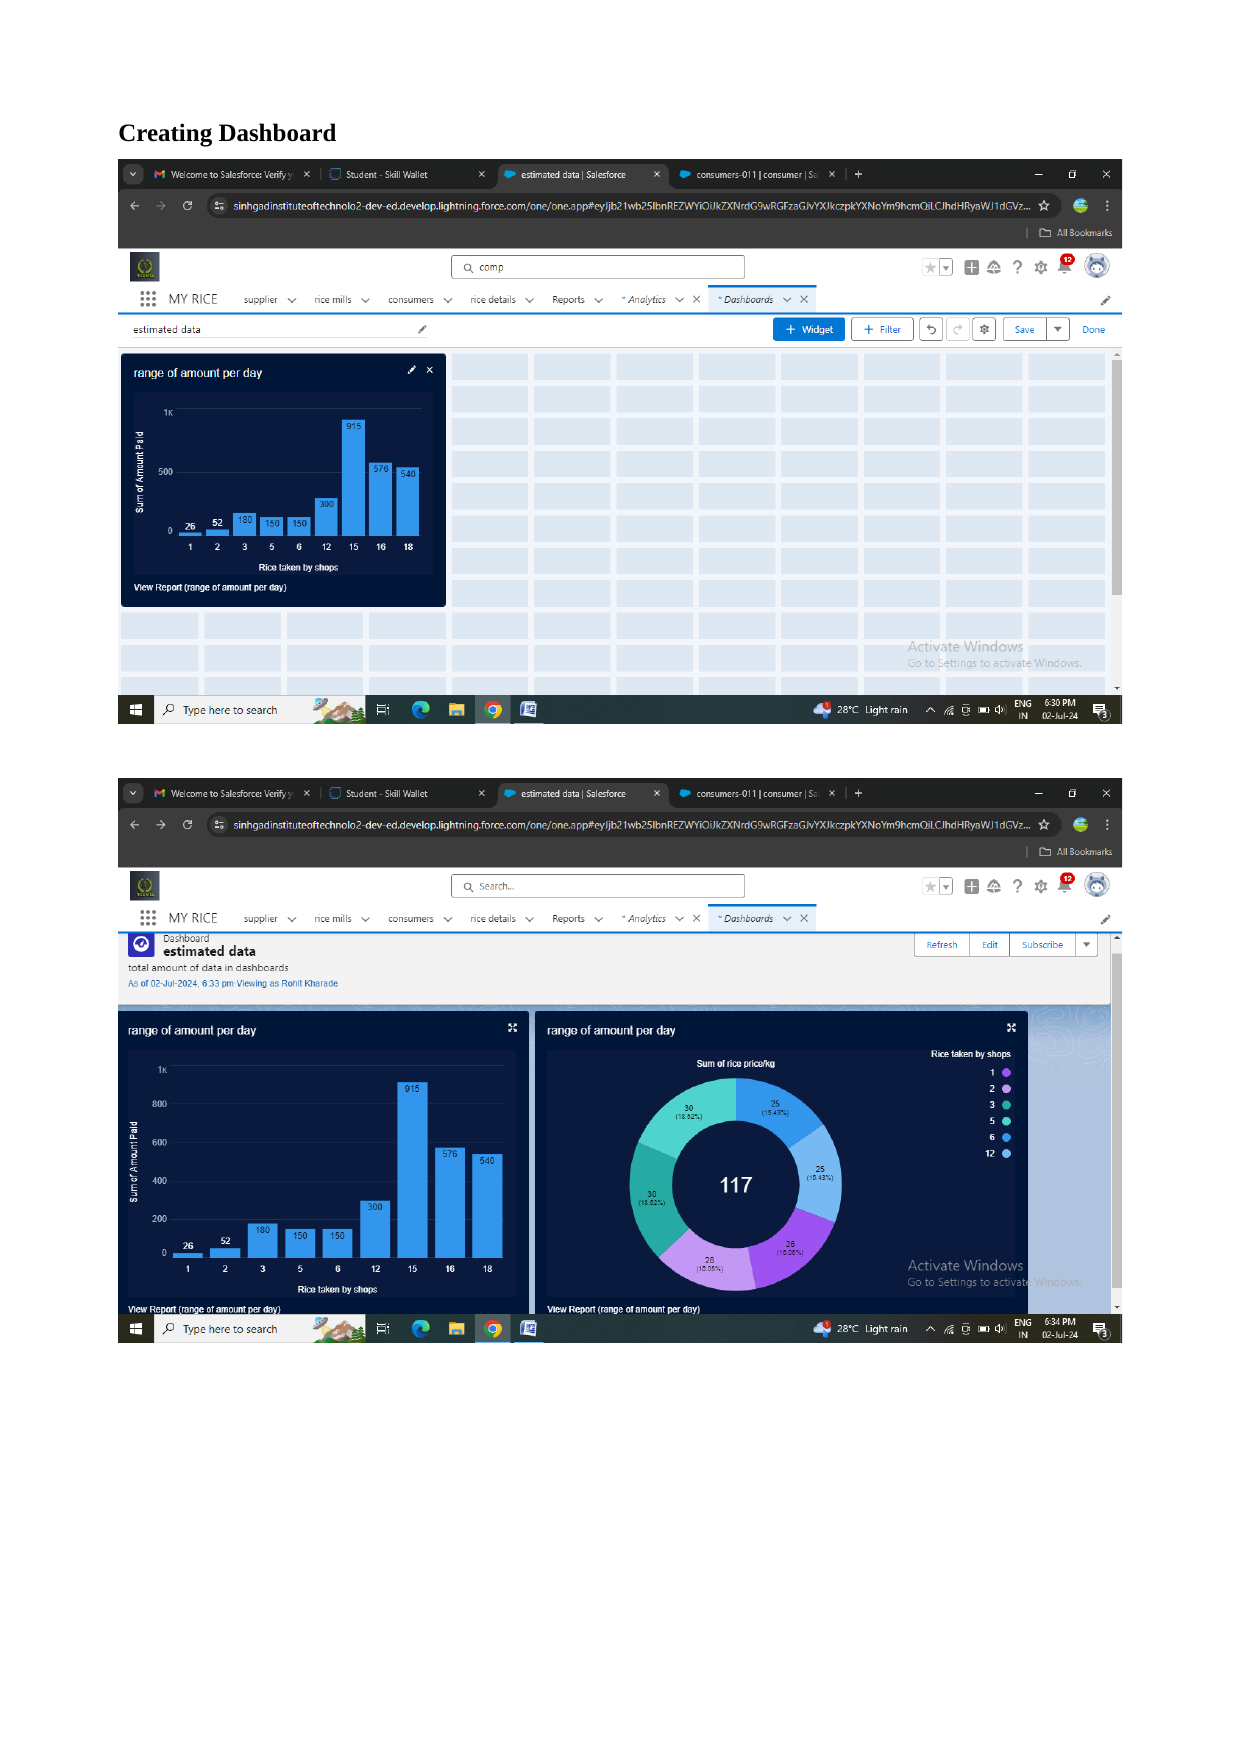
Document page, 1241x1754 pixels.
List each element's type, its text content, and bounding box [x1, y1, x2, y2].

picture [118, 159, 1123, 724]
subtitle Creating Dashboard [118, 118, 1087, 147]
picture [118, 778, 1123, 1343]
